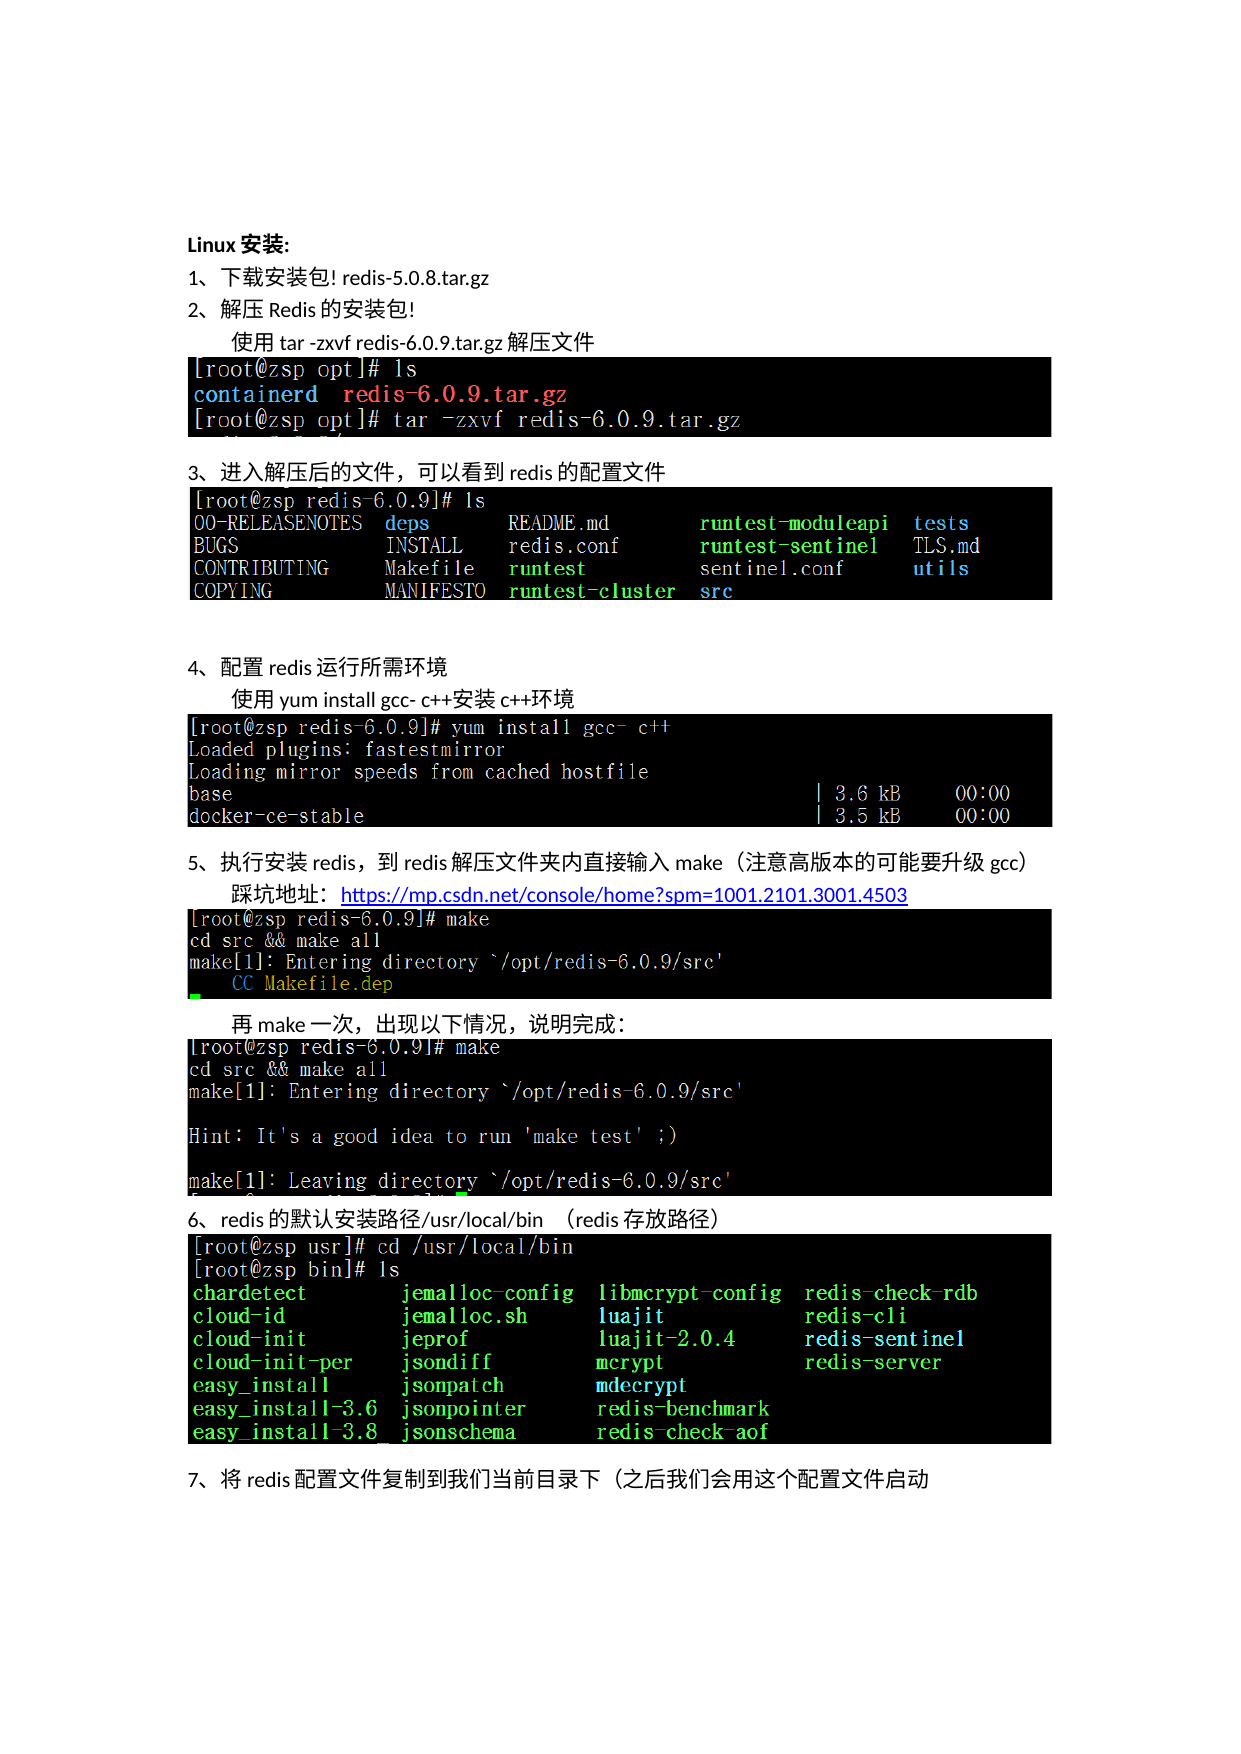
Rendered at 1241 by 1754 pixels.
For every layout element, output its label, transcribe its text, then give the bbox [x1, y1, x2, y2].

picture [187, 357, 1052, 437]
list 解压Redis的安装包! [187, 292, 1053, 324]
list 将redis配置文件复制到我们当前目录下（之后我们会用这个配置文件启动 [187, 1462, 1053, 1494]
list 进入解压后的文件，可以看到redis的配置文件 [187, 454, 1053, 487]
picture [187, 909, 1052, 999]
list 使用yum install gcc- c++安装c++环境 [187, 682, 1053, 714]
picture [187, 714, 1053, 827]
picture [187, 487, 1053, 600]
list 配置redis运行所需环境 [187, 649, 1053, 682]
list redis的默认安装路径/usr/local/bin （redis存放路径） [187, 1202, 1053, 1234]
picture [187, 1234, 1052, 1444]
list 执行安装redis，到redis解压文件夹内直接输入make（注意高版本的可能要升级gcc） [187, 844, 1053, 877]
list Linux安装: [187, 227, 1053, 259]
picture [187, 1039, 1052, 1196]
list 踩坑地址：https://mp.csdn.net/console/home?spm=1001.2101.3001.4503 [231, 877, 1053, 909]
list 使用tar -zxvf redis-6.0.9.tar.gz解压文件 [187, 324, 1053, 357]
list 下载安装包! redis-5.0.8.tar.gz [187, 259, 1053, 292]
list 再make一次，出现以下情况，说明完成： [187, 1007, 1053, 1039]
